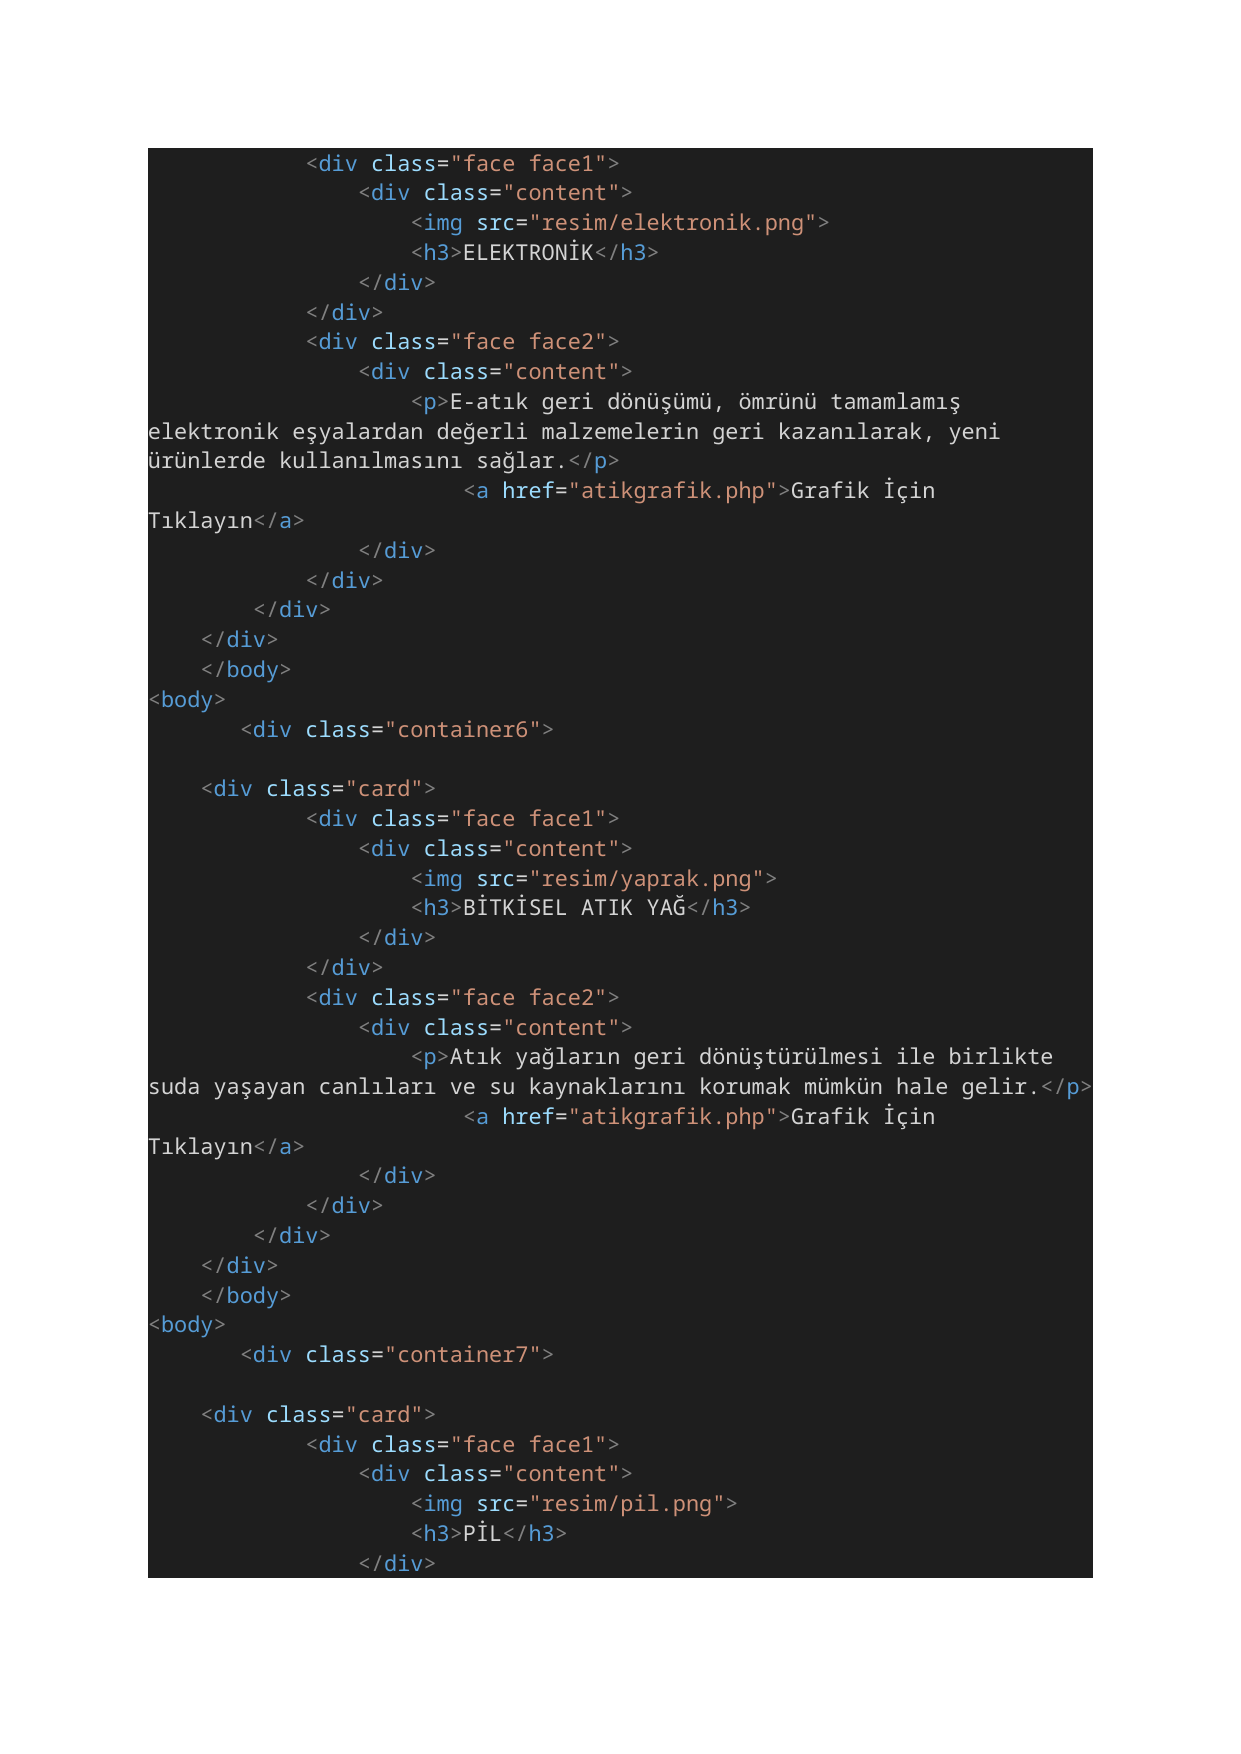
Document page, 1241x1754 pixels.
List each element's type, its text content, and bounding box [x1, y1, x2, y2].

text </div> [148, 267, 1093, 297]
text </body> [148, 654, 1093, 684]
text <h3>ELEKTRONİK</h3> [148, 237, 1093, 267]
text <div class="content"> [148, 1458, 1093, 1488]
text </div> [148, 922, 1093, 952]
text <div class="card"> [148, 1399, 1093, 1429]
text <p>Atık yağların geri dönüştürülmesi ile birlikte suda yaşayan canlıları ve su kaynaklarını korumak mümkün hale gelir.</p> [148, 1041, 1093, 1101]
text <div class="card"> [148, 773, 1093, 803]
text </div> [148, 297, 1093, 326]
text <div class="face face1"> [148, 1429, 1093, 1458]
text </div> [148, 1190, 1093, 1220]
text <h3>BİTKİSEL ATIK YAĞ</h3> [148, 892, 1093, 922]
text <p>E-atık geri dönüşümü, ömrünü tamamlamış elektronik eşyalardan değerli malzemelerin geri kazanılarak, yeni ürünlerde kullanılmasını sağlar.</p> [148, 386, 1093, 475]
text </body> [148, 1280, 1093, 1309]
text <div class="face face2"> [148, 326, 1093, 356]
text <a href="atikgrafik.php">Grafik İçin Tıklayın</a> [148, 1101, 1093, 1161]
text </div> [148, 565, 1093, 594]
text <body> [148, 1309, 1093, 1339]
text <div class="container6"> [148, 714, 1093, 743]
text <div class="face face1"> [148, 803, 1093, 833]
text <body> [148, 684, 1093, 714]
text </div> [148, 594, 1093, 624]
text <div class="content"> [148, 1012, 1093, 1041]
text </div> [148, 624, 1093, 654]
text <div class="face face1"> [148, 148, 1093, 177]
text <a href="atikgrafik.php">Grafik İçin Tıklayın</a> [148, 475, 1093, 535]
text </div> [148, 952, 1093, 982]
text </div> [148, 1548, 1093, 1578]
text <div class="content"> [148, 356, 1093, 386]
text <div class="content"> [148, 177, 1093, 207]
text </div> [148, 1220, 1093, 1250]
text <div class="container7"> [148, 1339, 1093, 1369]
text <div class="face face2"> [148, 982, 1093, 1012]
text </div> [148, 1161, 1093, 1190]
text <img src="resim/pil.png"> [148, 1488, 1093, 1518]
text <img src="resim/elektronik.png"> [148, 207, 1093, 237]
text </div> [148, 1250, 1093, 1280]
text <div class="content"> [148, 833, 1093, 863]
text </div> [148, 535, 1093, 565]
text <h3>PİL</h3> [148, 1518, 1093, 1548]
text <img src="resim/yaprak.png"> [148, 863, 1093, 892]
